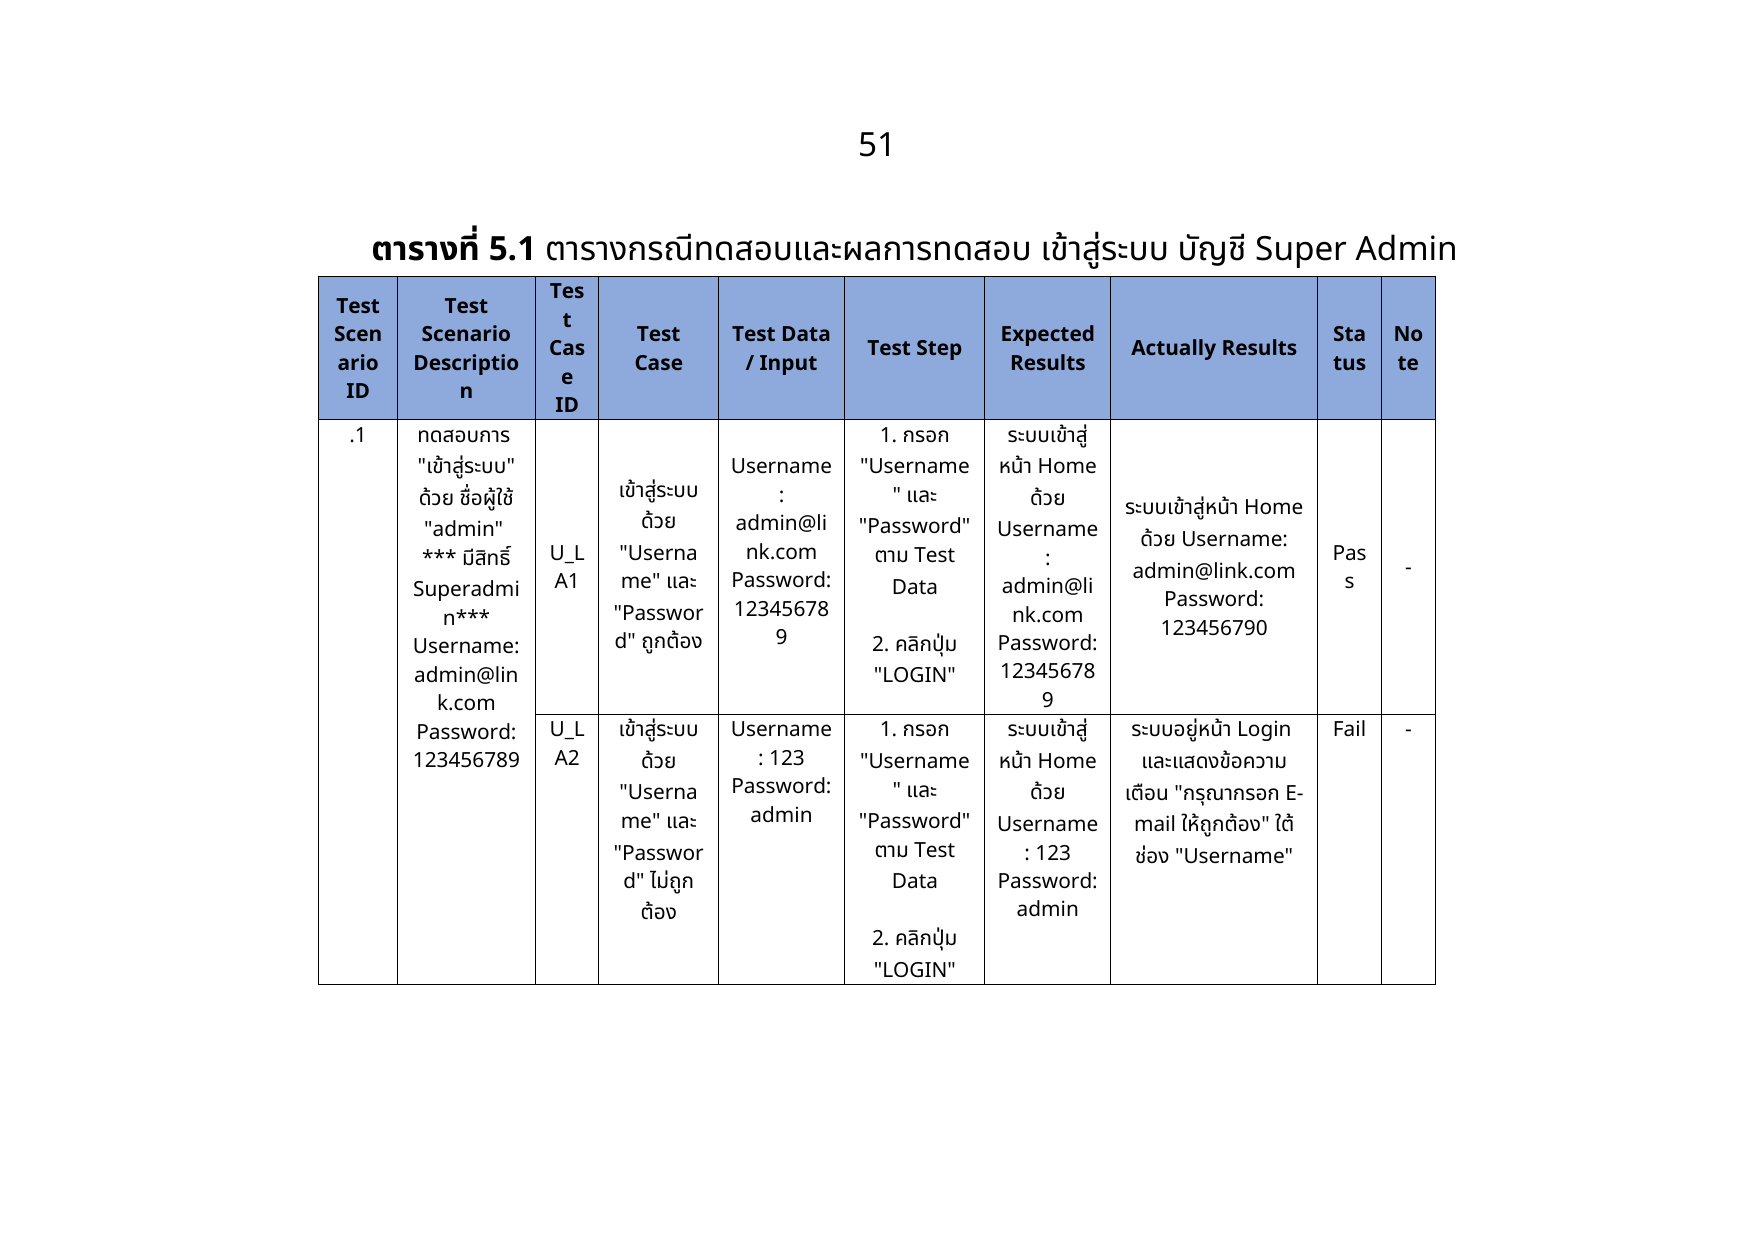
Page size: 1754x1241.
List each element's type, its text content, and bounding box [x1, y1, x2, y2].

table_header Test Case [599, 277, 718, 419]
table_header Test Data / Input [719, 277, 844, 419]
text ตารางที่ 5.1 ตารางกรณีทดสอบและผลการทดสอบ เข้าสู่ระบบ บัญชี Super Admin [187, 225, 1566, 276]
table_cell - [1382, 420, 1435, 713]
table_header Note [1382, 277, 1435, 419]
table_cell U_LA2 [536, 715, 598, 983]
table_header Test Scenario Description [398, 277, 535, 419]
table_header Test Step [845, 277, 984, 419]
table_cell ระบบเข้าสู่หน้า Home ด้วย Username: 123 Password: admin [985, 715, 1110, 983]
table_cell ระบบเข้าสู่หน้า Home ด้วย Username: admin@link.com Password: 123456789 [985, 420, 1110, 713]
table_cell Pass [1318, 420, 1381, 713]
table_header Expected Results [985, 277, 1110, 419]
table_cell 1. กรอก "Username" และ "Password" ตาม Test Data 2. คลิกปุ่ม "LOGIN" [845, 715, 984, 983]
table_cell ทดสอบการ "เข้าสู่ระบบ" ด้วย ชื่อผู้ใช้ "admin" *** มีสิทธิ์ Superadmin*** Username: admin@link.com Password: 123456789 [398, 420, 535, 983]
table_header Test Case ID [536, 277, 598, 419]
table_cell Username: admin@link.com Password: 123456789 [719, 420, 844, 713]
table_header Test Scenario ID [319, 277, 397, 419]
table_cell Username: 123 Password: admin [719, 715, 844, 983]
table_header Status [1318, 277, 1381, 419]
table_cell ระบบเข้าสู่หน้า Home ด้วย Username: admin@link.com Password: 123456790 [1111, 420, 1317, 713]
table_cell เข้าสู่ระบบด้วย "Username" และ "Password" ถูกต้อง [599, 420, 718, 713]
table_cell 1. กรอก "Username" และ "Password" ตาม Test Data 2. คลิกปุ่ม "LOGIN" [845, 420, 984, 713]
table_cell .1 [319, 420, 397, 983]
table_header Actually Results [1111, 277, 1317, 419]
table_cell ระบบอยู่หน้า Login และแสดงข้อความ เตือน "กรุณากรอก E-mail ให้ถูกต้อง" ใต้ช่อง "Username" [1111, 715, 1317, 983]
table_cell เข้าสู่ระบบด้วย "Username" และ "Password" ไม่ถูกต้อง [599, 715, 718, 983]
table_cell - [1382, 715, 1435, 983]
table_cell Fail [1318, 715, 1381, 983]
table_cell U_LA1 [536, 420, 598, 713]
